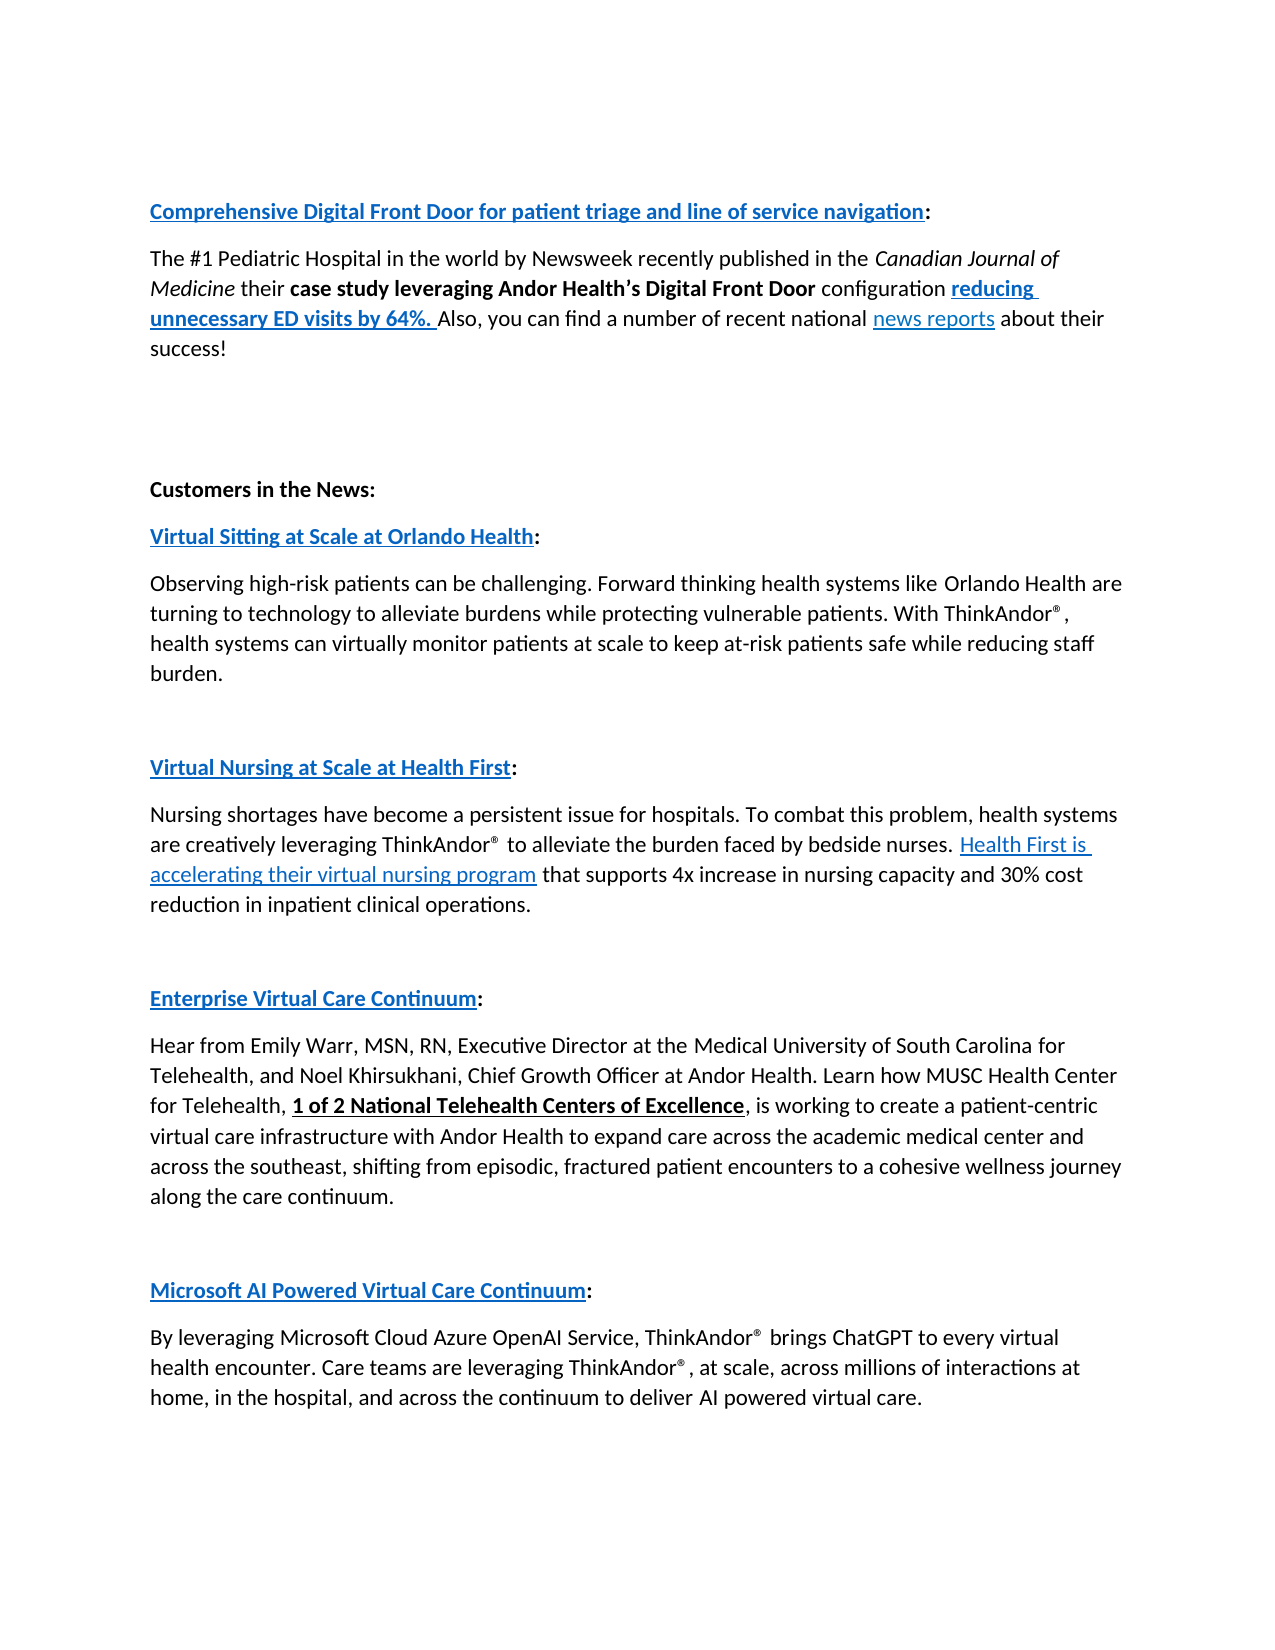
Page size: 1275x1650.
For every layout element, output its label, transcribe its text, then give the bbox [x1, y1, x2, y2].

text Virtual Nursing at Scale at Health First: [150, 753, 1125, 781]
text Comprehensive Digital Front Door for patient triage and line of service navigation: [150, 197, 1125, 225]
text The #1 Pediatric Hospital in the world by Newsweek recently published in the Canadian Journal of Medicine their case study leveraging Andor Health’s Digital Front Door configuration reducing unnecessary ED visits by 64%. Also, you can find a number of recent national news reports about their success! [150, 244, 1125, 362]
text Virtual Sitting at Scale at Orlando Health: [150, 522, 1125, 550]
text Observing high-risk patients can be challenging. Forward thinking health systems like Orlando Health are turning to technology to alleviate burdens while protecting vulnerable patients. With ThinkAndor®, health systems can virtually monitor patients at scale to keep at-risk patients safe while reducing staff burden. [150, 569, 1125, 687]
text Hear from Emily Warr, MSN, RN, Executive Director at the Medical University of South Carolina for Telehealth, and Noel Khirsukhani, Chief Growth Officer at Andor Health. Learn how MUSC Health Center for Telehealth, 1 of 2 National Telehealth Centers of Excellence, is working to create a patient-centric virtual care infrastructure with Andor Health to expand care across the academic medical center and across the southeast, shifting from episodic, fractured patient encounters to a cohesive wellness journey along the care continuum. [150, 1031, 1125, 1210]
text By leveraging Microsoft Cloud Azure OpenAI Service, ThinkAndor® brings ChatGPT to every virtual health encounter. Care teams are leveraging ThinkAndor®, at scale, across millions of interactions at home, in the hospital, and across the continuum to deliver AI powered virtual care. [150, 1323, 1125, 1411]
text Microsoft AI Powered Virtual Care Continuum: [150, 1276, 1125, 1304]
text Enterprise Virtual Care Continuum: [150, 984, 1125, 1012]
text Customers in the News: [150, 475, 1125, 503]
text Nursing shortages have become a persistent issue for hospitals. To combat this problem, health systems are creatively leveraging ThinkAndor® to alleviate the burden faced by bedside nurses. Health First is accelerating their virtual nursing program that supports 4x increase in nursing capacity and 30% cost reduction in inpatient clinical operations. [150, 800, 1125, 919]
